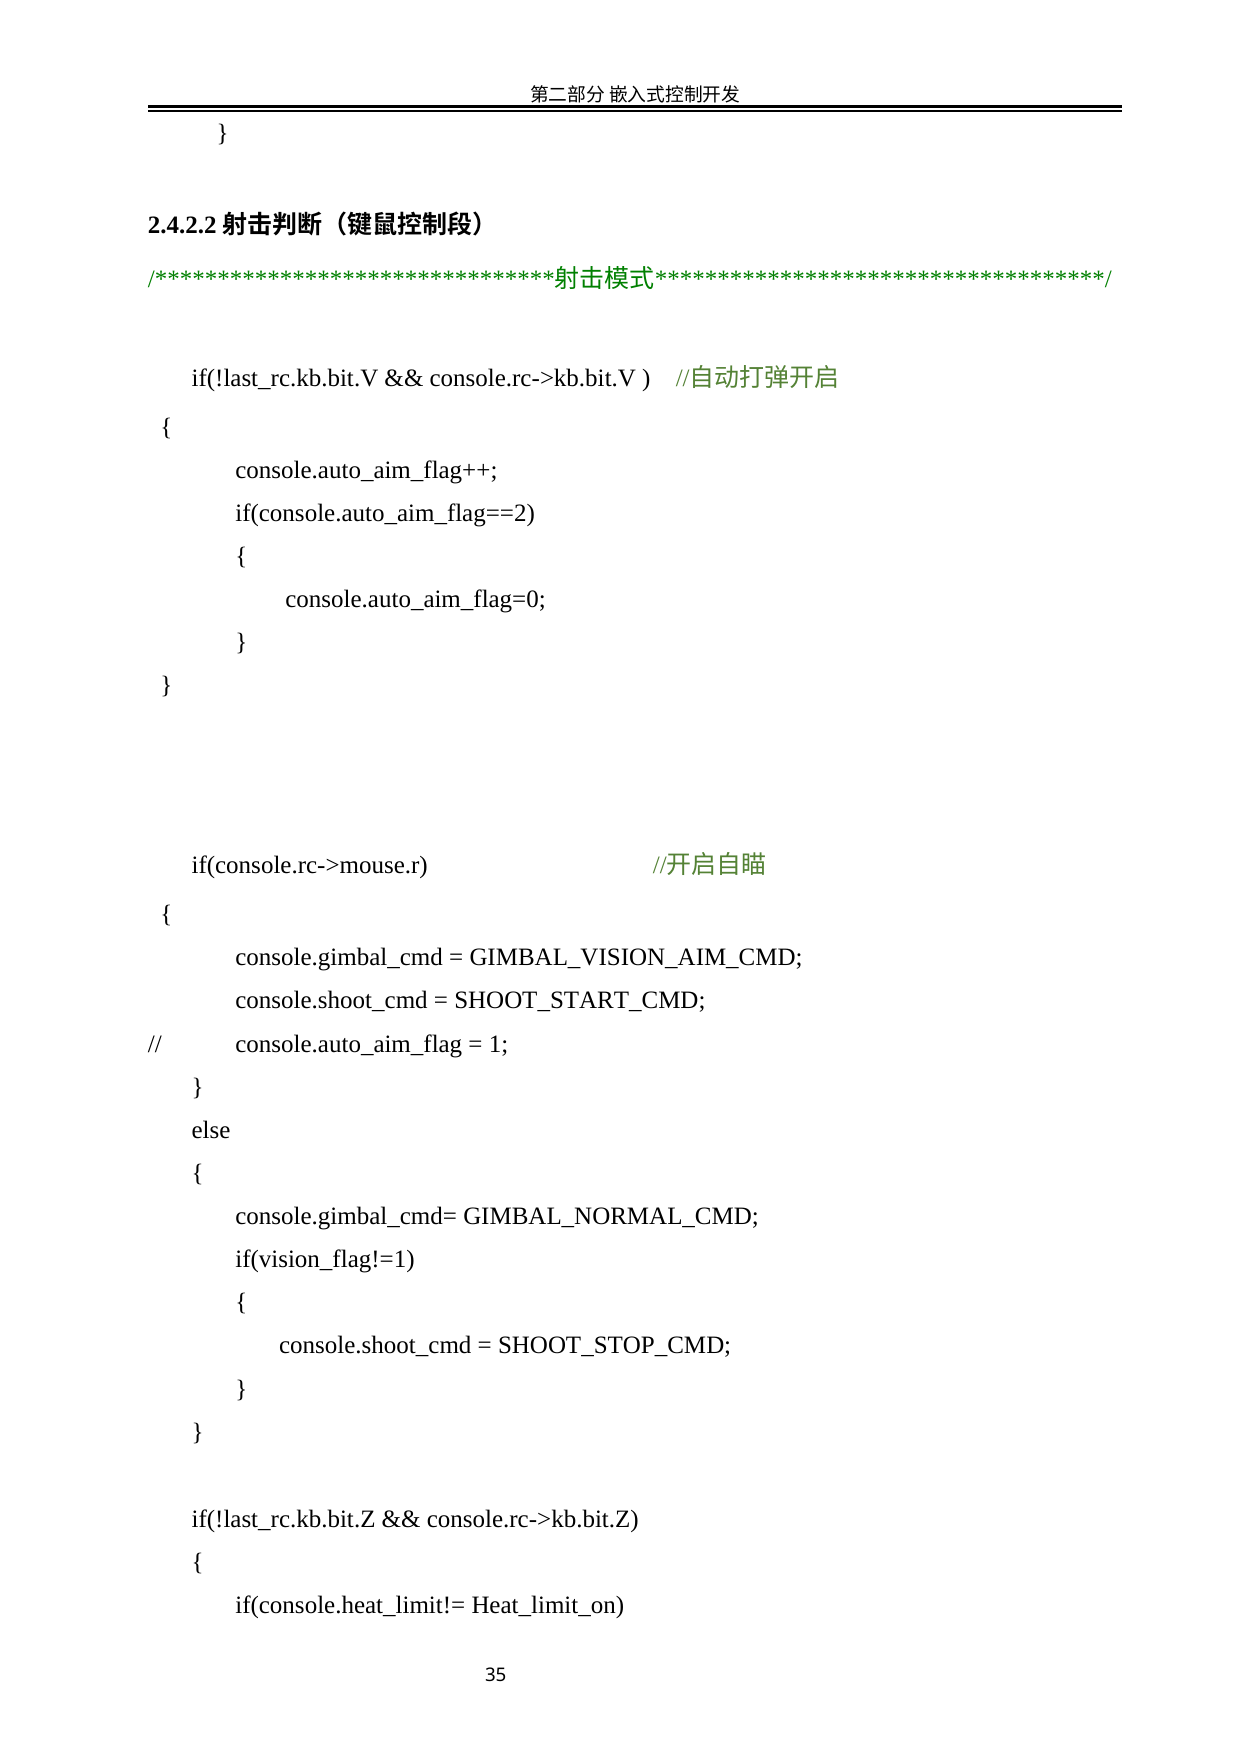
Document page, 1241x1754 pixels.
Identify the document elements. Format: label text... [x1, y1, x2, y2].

text { [148, 412, 1122, 440]
text console.gimbal_cmd= GIMBAL_NORMAL_CMD; [148, 1201, 1122, 1230]
text if(!last_rc.kb.bit.V && console.rc->kb.bit.V ) //自动打弹开启 [148, 357, 1122, 393]
text /********************************射击模式************************************/ [148, 259, 1122, 295]
text if(vision_flag!=1) [148, 1244, 1122, 1273]
text { [148, 541, 1122, 570]
text if(console.auto_aim_flag==2) [148, 498, 1122, 527]
text else [148, 1115, 1122, 1144]
text if(!last_rc.kb.bit.Z && console.rc->kb.bit.Z) [148, 1504, 1122, 1533]
text // console.auto_aim_flag = 1; [148, 1029, 1122, 1057]
text console.gimbal_cmd = GIMBAL_VISION_AIM_CMD; [148, 942, 1122, 971]
text { [148, 1547, 1122, 1576]
text console.auto_aim_flag=0; [148, 584, 1122, 613]
text console.auto_aim_flag++; [148, 455, 1122, 483]
text } [148, 1072, 1122, 1101]
text } [148, 1417, 1122, 1446]
text } [148, 118, 1122, 147]
text } [148, 670, 1122, 699]
text console.shoot_cmd = SHOOT_STOP_CMD; [148, 1331, 1122, 1359]
text if(console.rc->mouse.r) //开启自瞄 [148, 845, 1122, 881]
text } [148, 627, 1122, 656]
text } [148, 1374, 1122, 1402]
text 2.4.2.2 射击判断（键鼠控制段） [148, 204, 1122, 241]
text console.shoot_cmd = SHOOT_START_CMD; [148, 986, 1122, 1014]
text { [148, 899, 1122, 928]
text if(console.heat_limit!= Heat_limit_on) [148, 1590, 1122, 1619]
text { [148, 1287, 1122, 1316]
text { [148, 1158, 1122, 1187]
